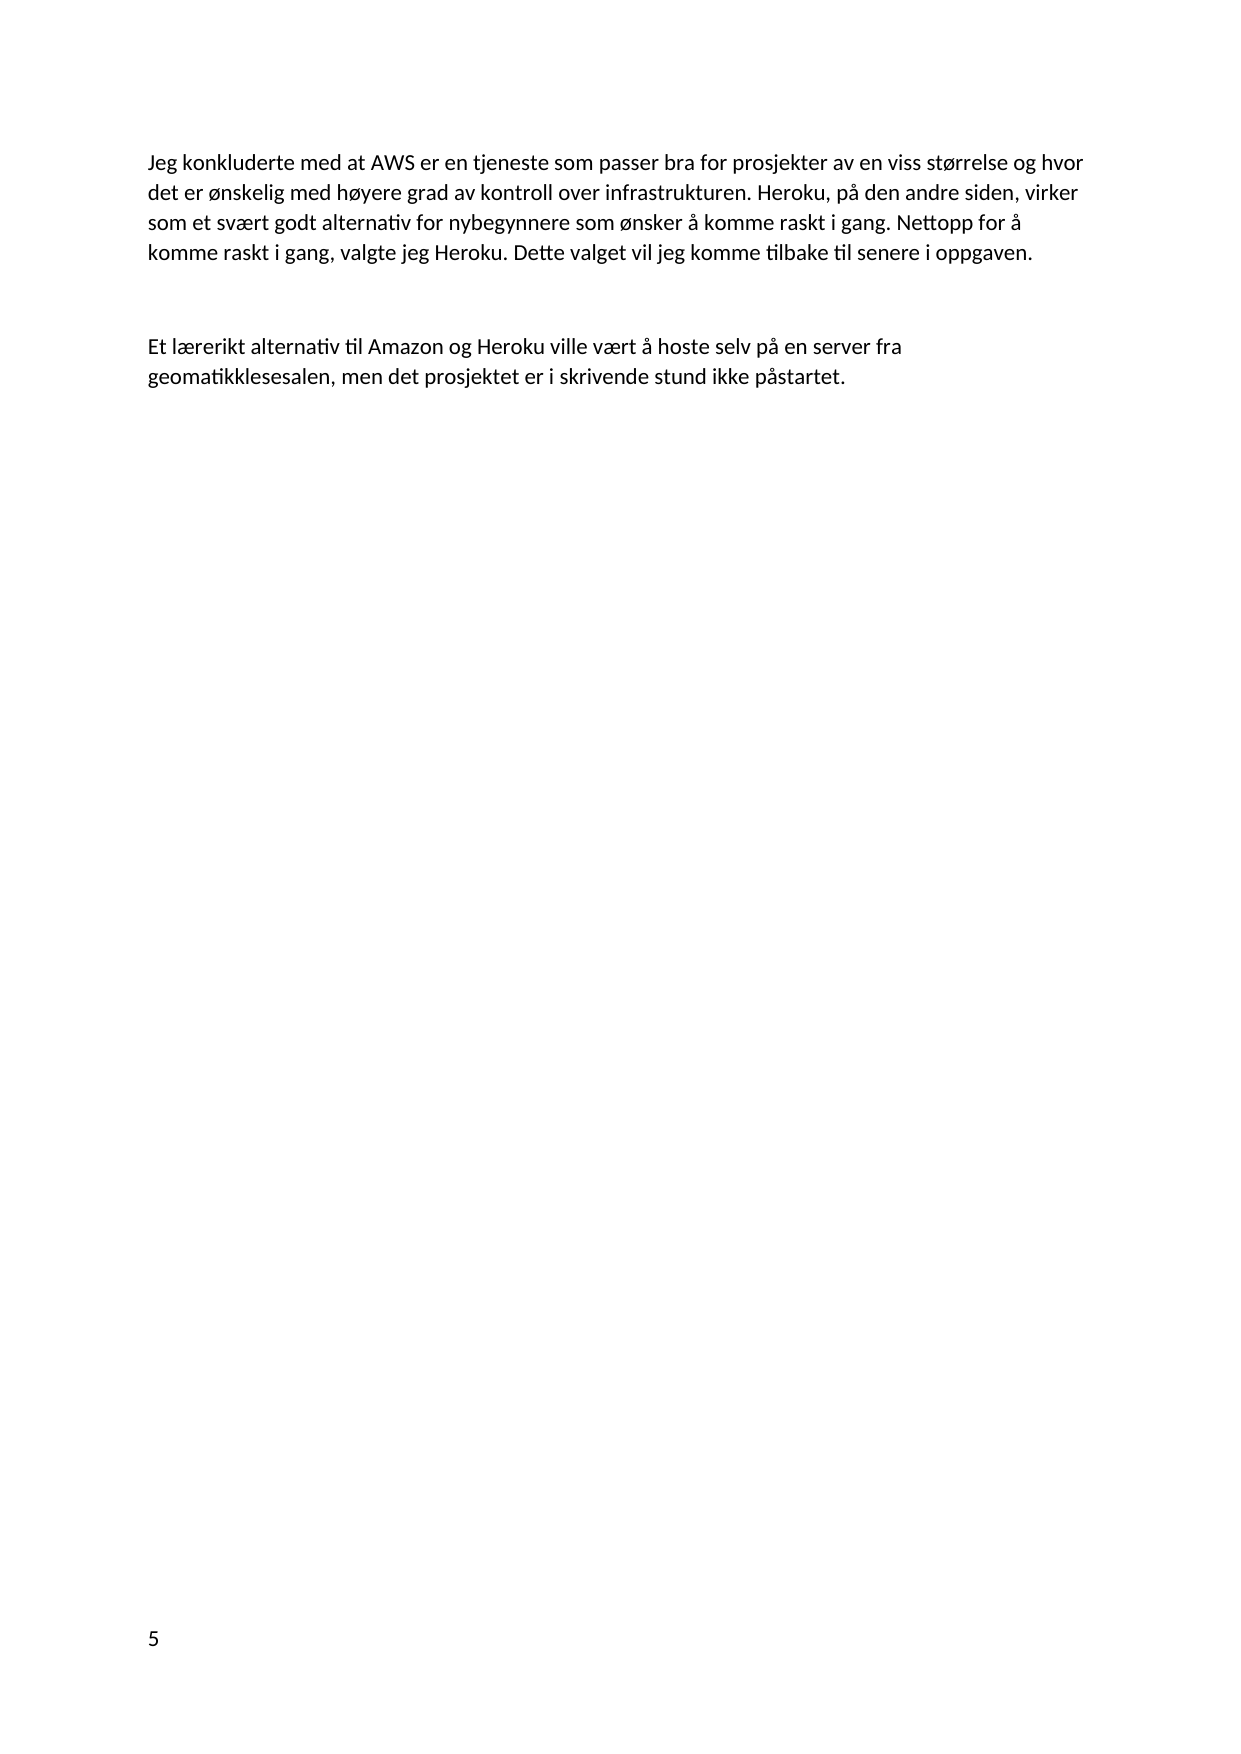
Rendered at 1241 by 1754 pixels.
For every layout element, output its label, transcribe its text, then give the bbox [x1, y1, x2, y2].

text Et lærerikt alternativ til Amazon og Heroku ville vært å hoste selv på en server fra geomatikklesesalen, men det prosjektet er i skrivende stund ikke påstartet. [148, 332, 1093, 390]
text Jeg konkluderte med at AWS er en tjeneste som passer bra for prosjekter av en viss størrelse og hvor det er ønskelig med høyere grad av kontroll over infrastrukturen. Heroku, på den andre siden, virker som et svært godt alternativ for nybegynnere som ønsker å komme raskt i gang. Nettopp for å komme raskt i gang, valgte jeg Heroku. Dette valget vil jeg komme tilbake til senere i oppgaven. [148, 148, 1093, 266]
